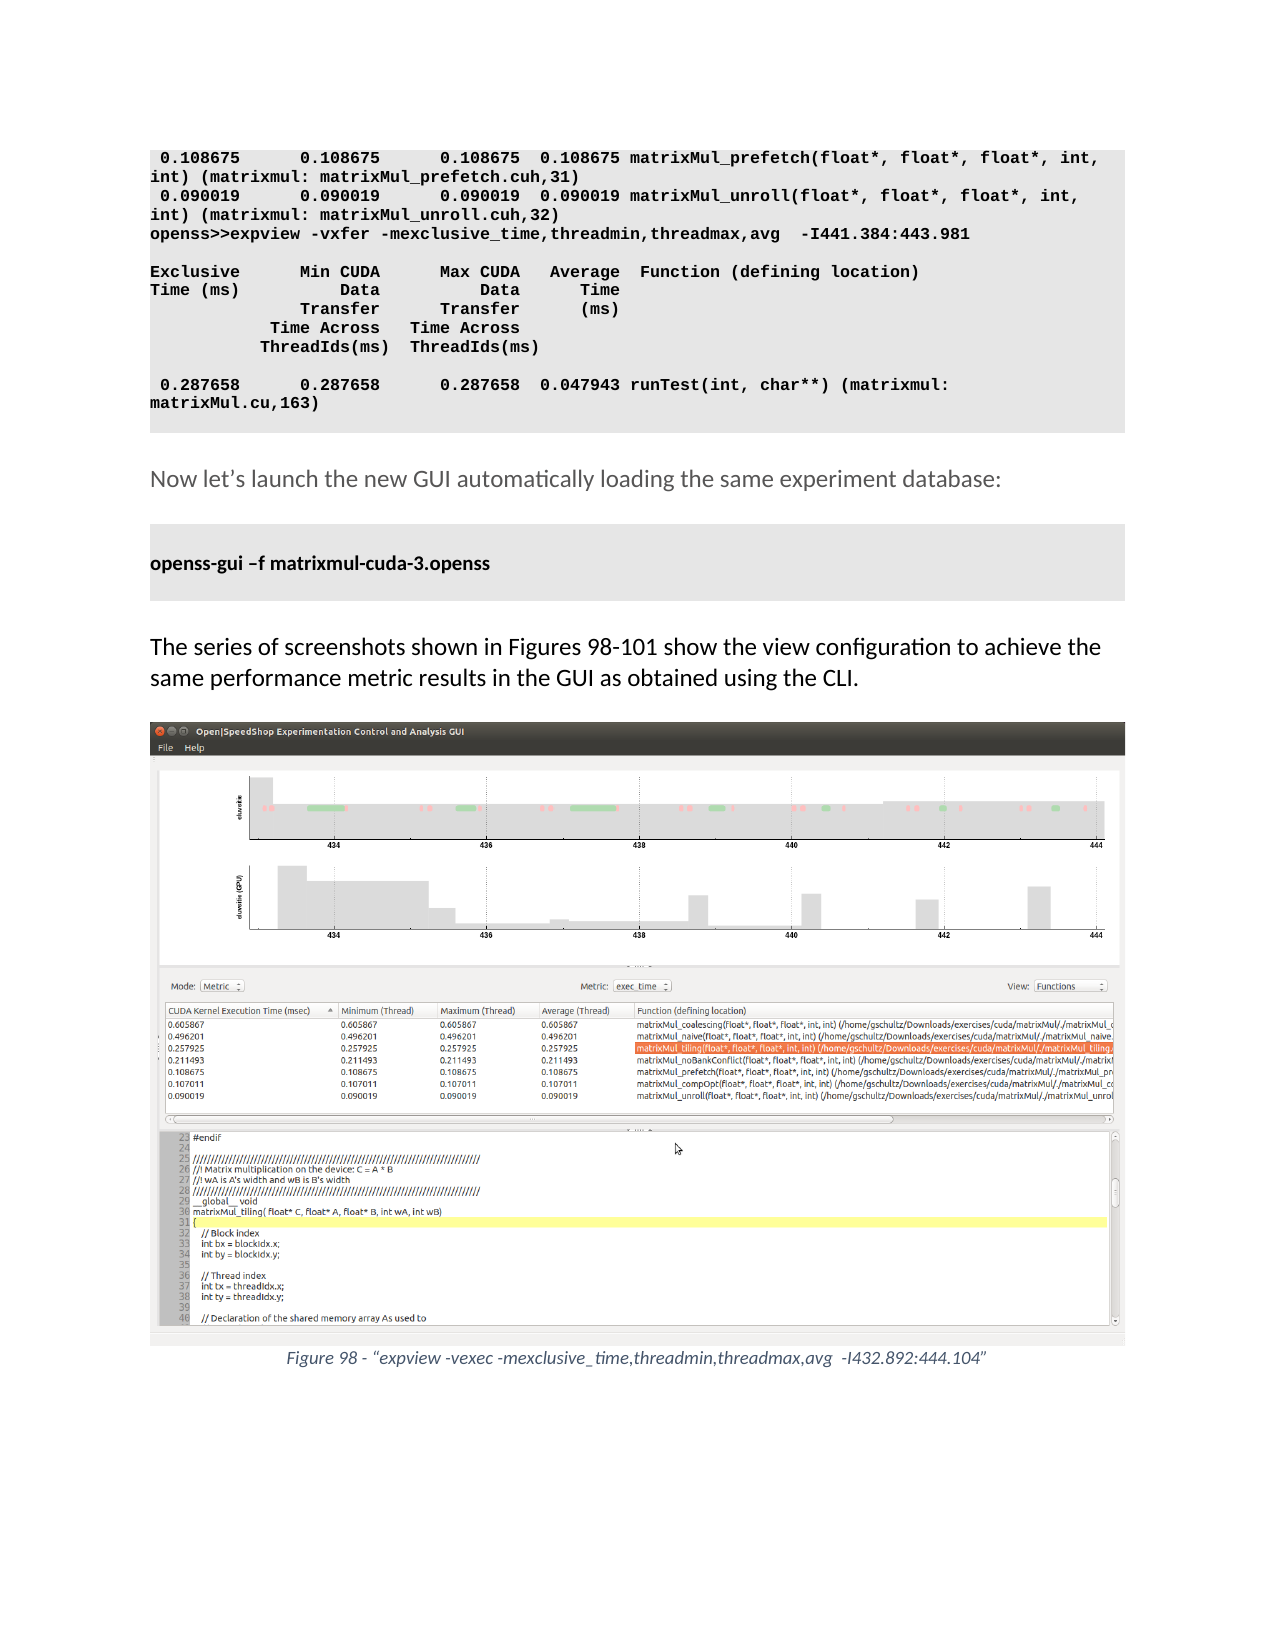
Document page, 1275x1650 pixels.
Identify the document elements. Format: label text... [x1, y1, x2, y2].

text ThreadIds(ms) ThreadIds(ms) [150, 338, 1125, 357]
text openss>>expview -vxfer -mexclusive_time,threadmin,threadmax,avg -I441.384:443.981 [150, 225, 1125, 244]
text 0.108675 0.108675 0.108675 0.108675 matrixMul_prefetch(float*, float*, float*, int, int) (matrixmul: matrixMul_prefetch.cuh,31) [150, 150, 1125, 188]
text Transfer Transfer (ms) [150, 301, 1125, 320]
picture [150, 722, 1125, 1346]
text openss-gui –f matrixmul-cuda-3.openss [150, 550, 1125, 575]
text Exclusive Min CUDA Max CUDA Average Function (defining location) [150, 263, 1125, 282]
text The series of screenshots shown in Figures 98-101 show the view configuration to achieve the same performance metric results in the GUI as obtained using the CLI. [150, 631, 1125, 692]
text Time Across Time Across [150, 320, 1125, 338]
text Figure 98 - “expview -vexec -mexclusive_time,threadmin,threadmax,avg -I432.892:444.104” [150, 1346, 1125, 1369]
text 0.287658 0.287658 0.287658 0.047943 runTest(int, char**) (matrixmul: matrixMul.cu,163) [150, 376, 1125, 414]
text Time (ms) Data Data Time [150, 282, 1125, 301]
text 0.090019 0.090019 0.090019 0.090019 matrixMul_unroll(float*, float*, float*, int, int) (matrixmul: matrixMul_unroll.cuh,32) [150, 188, 1125, 225]
text Now let’s launch the new GUI automatically loading the same experiment database: [150, 463, 1125, 494]
